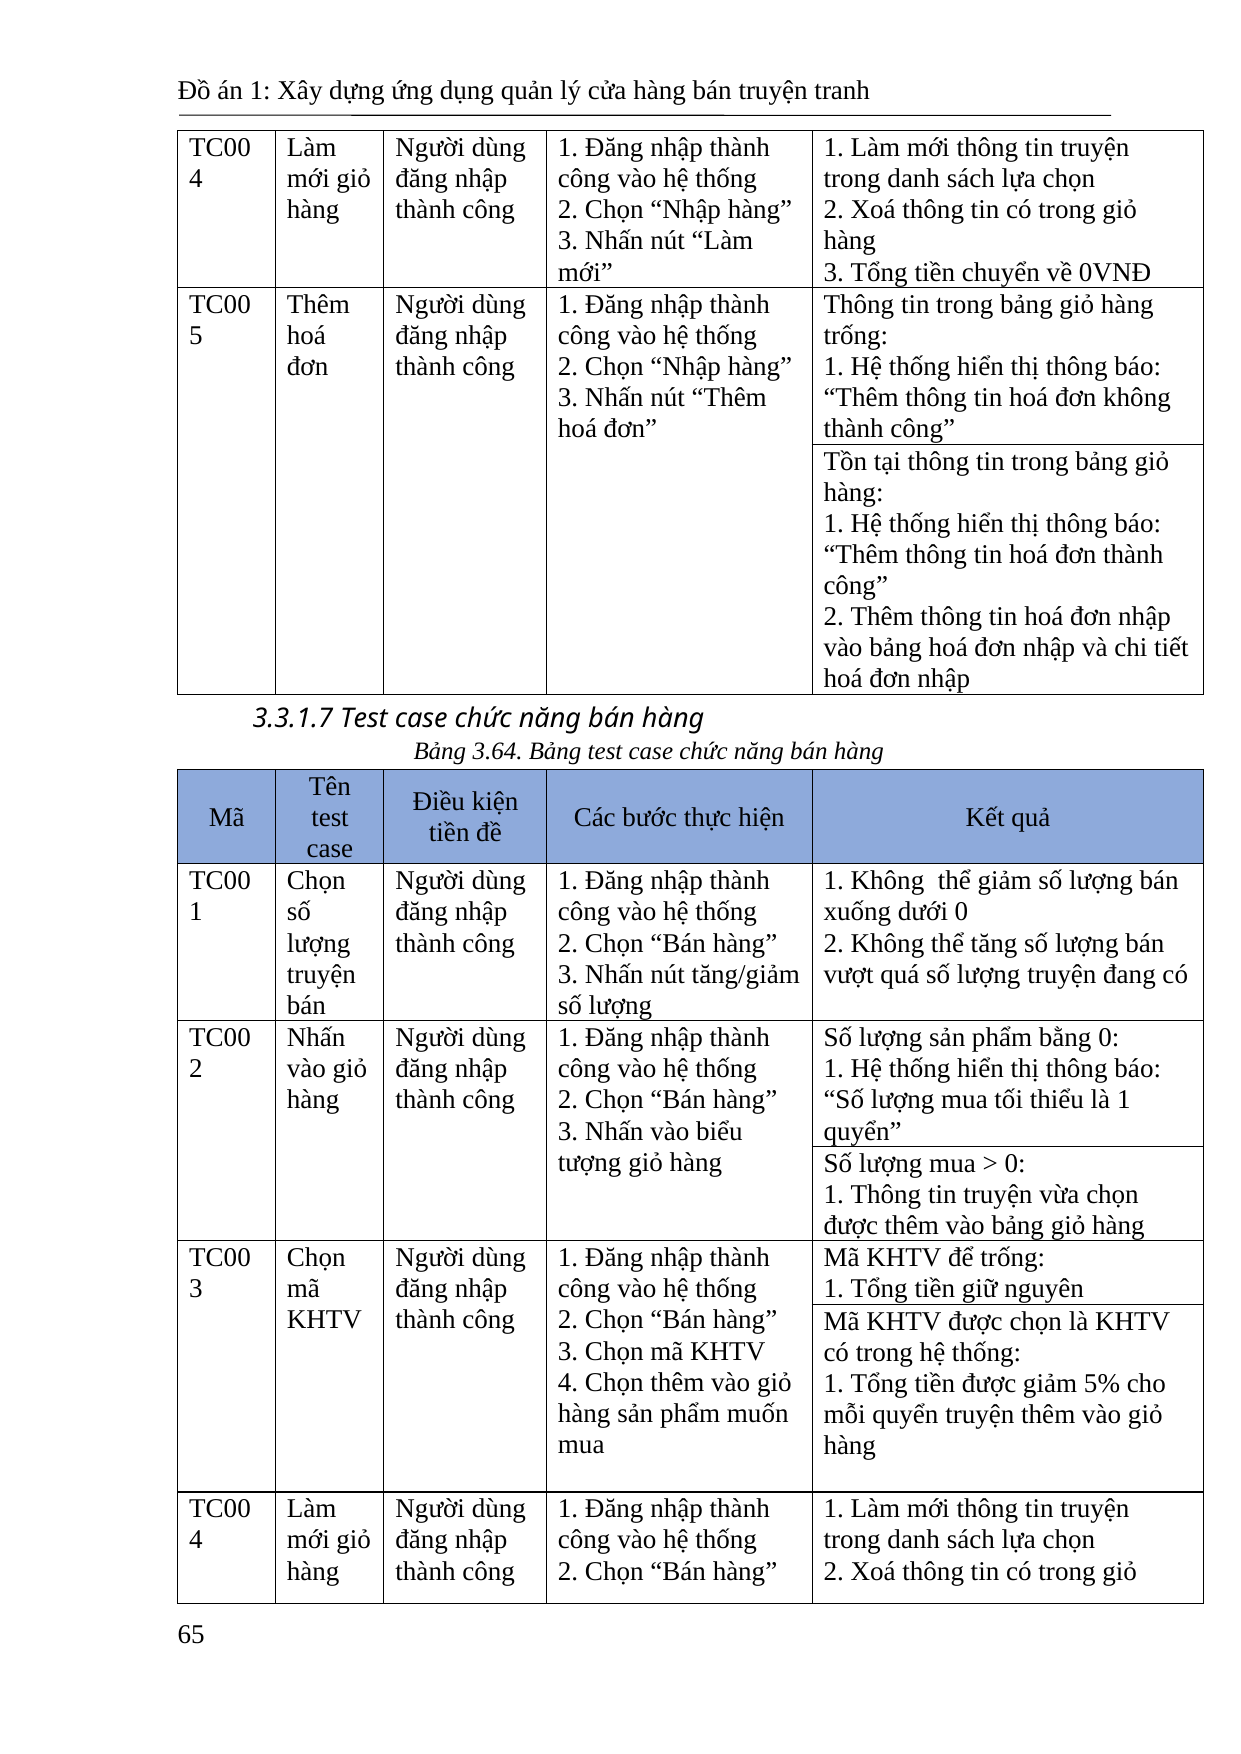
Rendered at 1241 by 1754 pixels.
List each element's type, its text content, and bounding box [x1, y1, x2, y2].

table_cell 1. Đăng nhập thành công vào hệ thống 2. Chọn “Nhập hàng” 3. Nhấn nút “Làm mới” [547, 131, 812, 287]
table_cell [813, 1493, 1203, 1603]
table_cell Người dùng đăng nhập thành công [384, 864, 546, 1020]
table_cell 1. Đăng nhập thành công vào hệ thống 2. Chọn “Nhập hàng” 3. Nhấn nút “Thêm hoá đơn” [547, 288, 812, 694]
table_cell Số lượng mua > 0: 1. Thông tin truyện vừa chọn được thêm vào bảng giỏ hàng [813, 1147, 1203, 1240]
table_cell Người dùng đăng nhập thành công [384, 1241, 546, 1491]
table_cell 1. Đăng nhập thành công vào hệ thống 2. Chọn “Bán hàng” 3. Chọn mã KHTV 4. Chọn thêm vào giỏ hàng sản phẩm muốn mua [547, 1241, 812, 1491]
table_cell Số lượng sản phẩm bằng 0: 1. Hệ thống hiển thị thông báo: “Số lượng mua tối thiểu là 1 quyển” [813, 1021, 1203, 1146]
table_cell Mã KHTV để trống: 1. Tổng tiền giữ nguyên [813, 1241, 1203, 1303]
table_cell Tồn tại thông tin trong bảng giỏ hàng: 1. Hệ thống hiển thị thông báo: “Thêm thông tin hoá đơn thành công” 2. Thêm thông tin hoá đơn nhập vào bảng hoá đơn nhập và chi tiết hoá đơn nhập [813, 445, 1203, 694]
table_header Tên test case [276, 770, 383, 863]
table_cell Nhấn vào giỏ hàng [276, 1021, 383, 1240]
table_cell TC004 [178, 1493, 275, 1603]
table_cell TC002 [178, 1021, 275, 1240]
table_header Kết quả [813, 770, 1203, 863]
table_header Các bước thực hiện [547, 770, 812, 863]
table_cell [547, 1493, 812, 1603]
table_cell Người dùng đăng nhập thành công [384, 288, 546, 694]
table_cell Chọn mã KHTV [276, 1241, 383, 1491]
table_header Mã [178, 770, 275, 863]
table_cell Thêm hoá đơn [276, 288, 383, 694]
table_cell TC003 [178, 1241, 275, 1491]
table_cell TC001 [178, 864, 275, 1020]
table_header Điều kiện tiền đề [384, 770, 546, 863]
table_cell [384, 1493, 546, 1603]
subtitle Test case chức năng bán hàng [177, 699, 1122, 736]
table_cell TC004 [178, 131, 275, 287]
table_cell Làm mới giỏ hàng [276, 131, 383, 287]
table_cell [384, 131, 546, 287]
table_cell Làm mới giỏ hàng [276, 1493, 383, 1603]
table_cell Mã KHTV được chọn là KHTV có trong hệ thống: 1. Tổng tiền được giảm 5% cho mỗi quyển truyện thêm vào giỏ hàng [813, 1305, 1203, 1491]
table_cell TC005 [178, 288, 275, 694]
table_cell Người dùng đăng nhập thành công [384, 1021, 546, 1240]
table_cell Chọn số lượng truyện bán [276, 864, 383, 1020]
table_cell 1. Đăng nhập thành công vào hệ thống 2. Chọn “Bán hàng” 3. Nhấn vào biểu tượng giỏ hàng [547, 1021, 812, 1240]
table_cell 1. Không thể giảm số lượng bán xuống dưới 0 2. Không thể tăng số lượng bán vượt quá số lượng truyện đang có [813, 864, 1203, 1020]
table_cell 1. Đăng nhập thành công vào hệ thống 2. Chọn “Bán hàng” 3. Nhấn nút tăng/giảm số lượng [547, 864, 812, 1020]
table_cell 1. Làm mới thông tin truyện trong danh sách lựa chọn 2. Xoá thông tin có trong giỏ hàng 3. Tổng tiền chuyển về 0VNĐ [813, 131, 1203, 287]
table_cell Thông tin trong bảng giỏ hàng trống: 1. Hệ thống hiển thị thông báo: “Thêm thông tin hoá đơn không thành công” [813, 288, 1203, 443]
